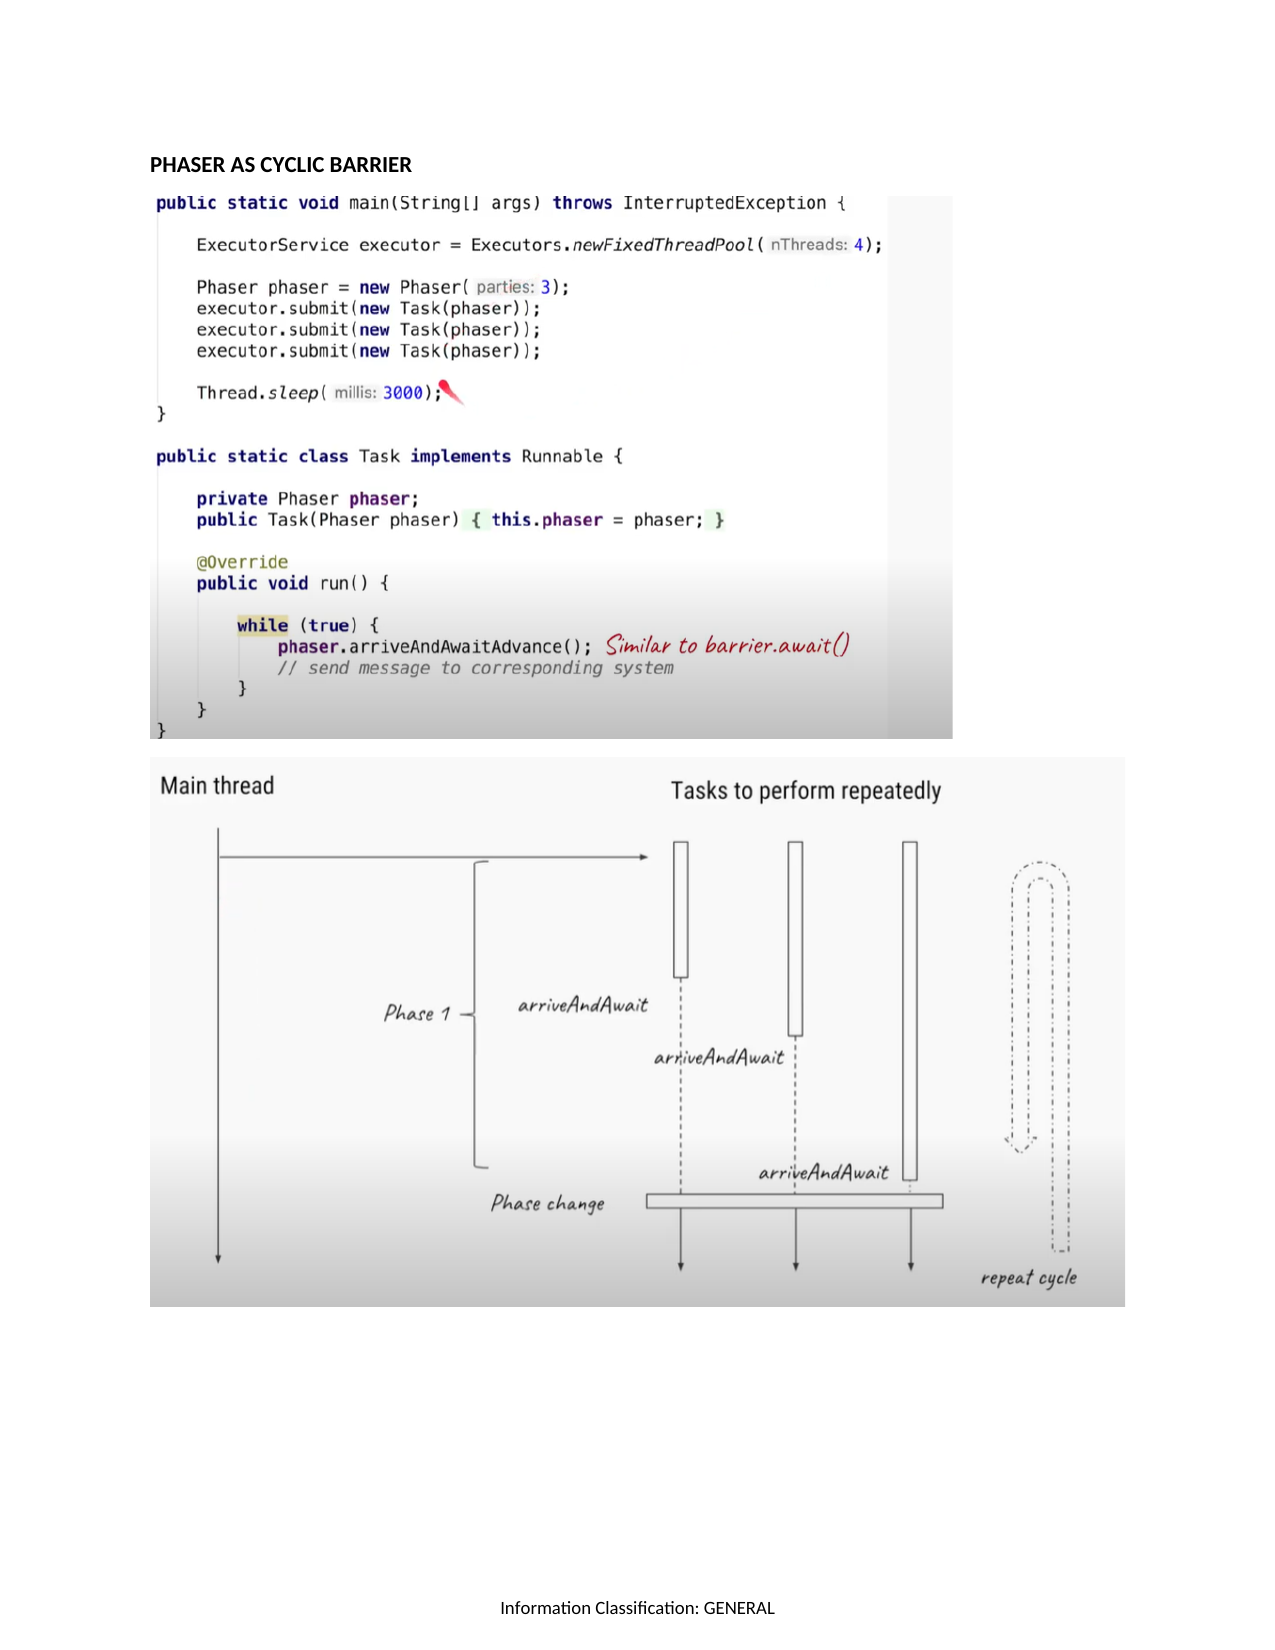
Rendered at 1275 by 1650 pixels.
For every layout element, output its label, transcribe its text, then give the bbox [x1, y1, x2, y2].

text PHASER AS CYCLIC BARRIER [150, 150, 1125, 178]
picture [150, 196, 953, 739]
picture [150, 757, 1125, 1307]
